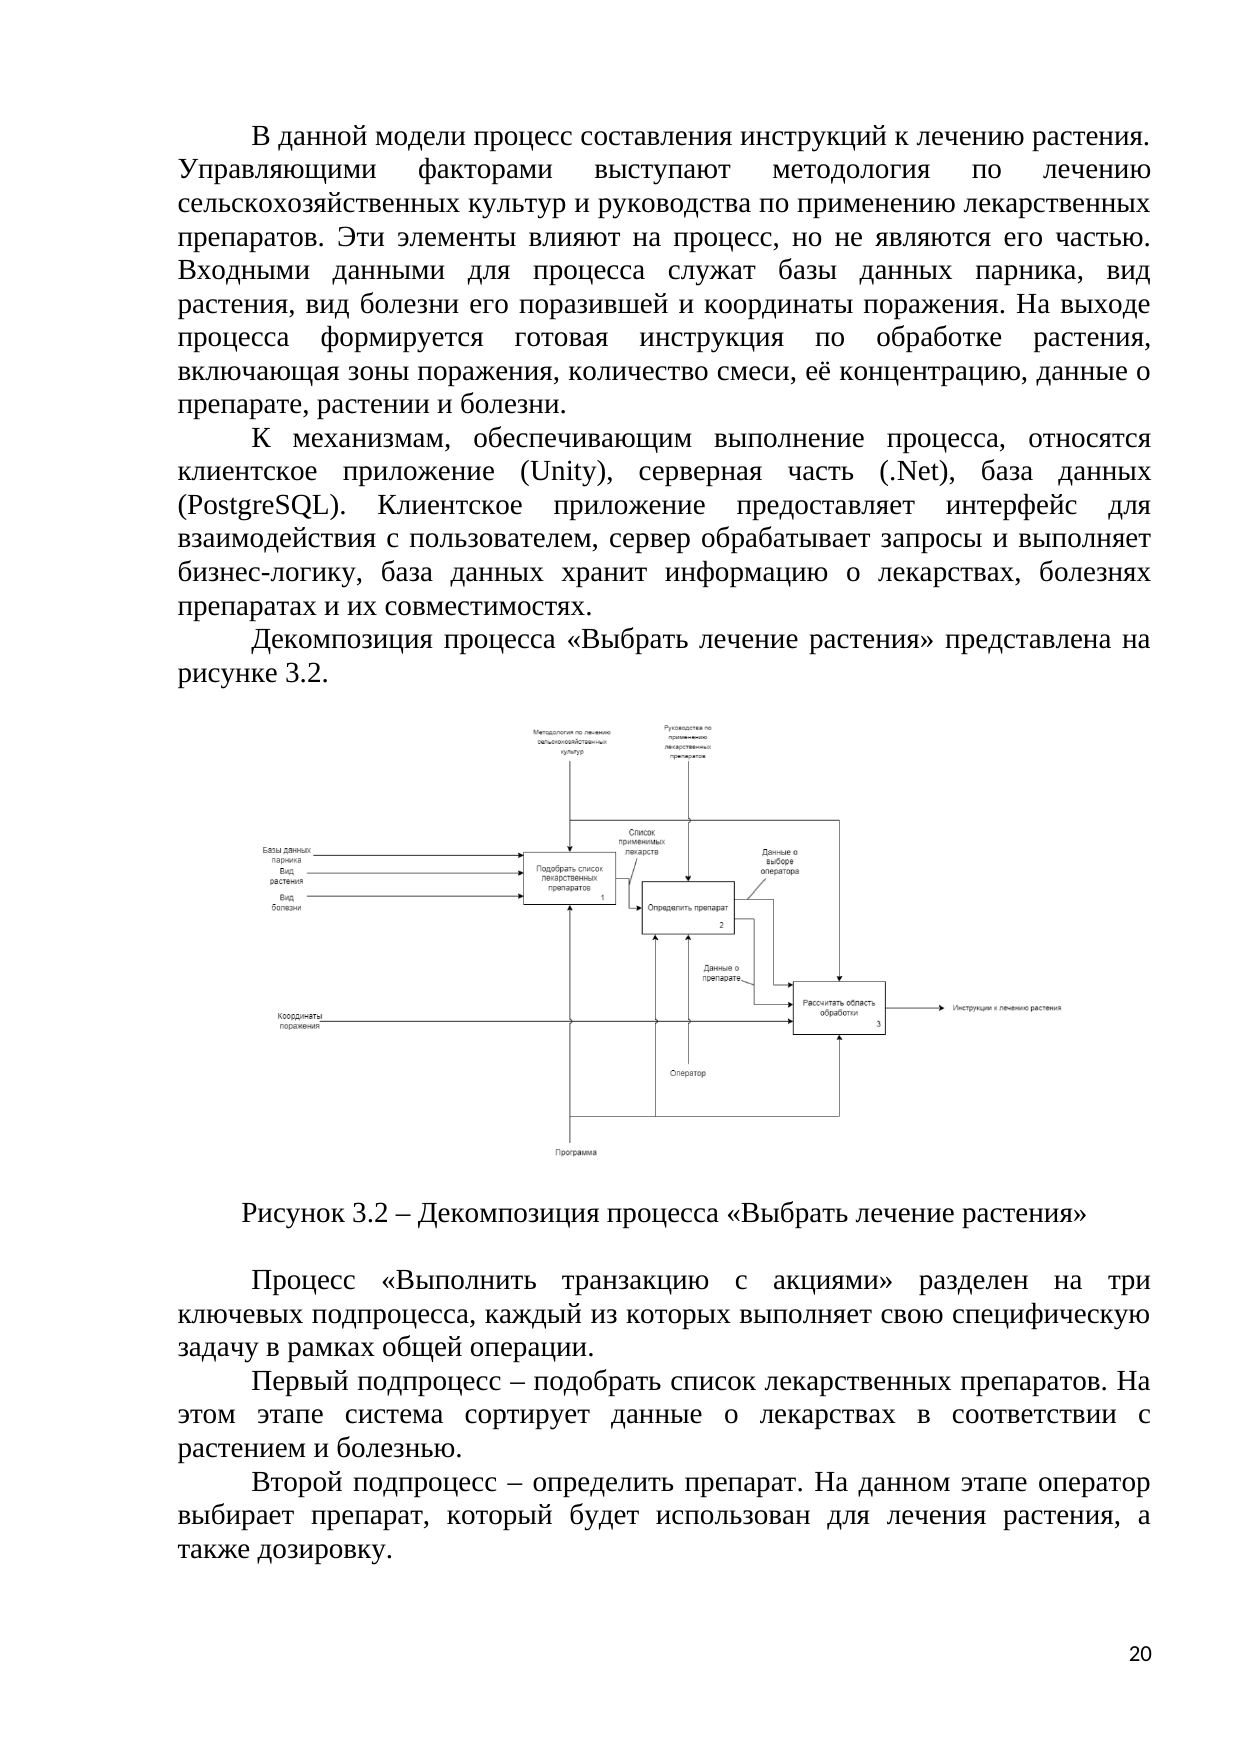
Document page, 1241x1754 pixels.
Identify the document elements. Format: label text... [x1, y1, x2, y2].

text Второй подпроцесс – определить препарат. На данном этапе оператор выбирает препарат, который будет использован для лечения растения, а также дозировку. [177, 1464, 1152, 1564]
text Рисунок 3.2 – Декомпозиция процесса «Выбрать лечение растения» [177, 1195, 1152, 1229]
text Процесс «Выполнить транзакцию с акциями» разделен на три ключевых подпроцесса, каждый из которых выполняет свою специфическую задачу в рамках общей операции. [177, 1262, 1152, 1363]
text Декомпозиция процесса «Выбрать лечение растения» представлена на рисунке 3.2. [177, 621, 1152, 688]
text Первый подпроцесс – подобрать список лекарственных препаратов. На этом этапе система сортирует данные о лекарствах в соответствии с растением и болезнью. [177, 1363, 1152, 1464]
picture [260, 721, 1069, 1162]
text В данной модели процесс составления инструкций к лечению растения. Управляющими факторами выступают методология по лечению сельскохозяйственных культур и руководства по применению лекарственных препаратов. Эти элементы влияют на процесс, но не являются его частью. Входными данными для процесса служат базы данных парника, вид растения, вид болезни его поразившей и координаты поражения. На выходе процесса формируется готовая инструкция по обработке растения, включающая зоны поражения, количество смеси, её концентрацию, данные о препарате, растении и болезни. [177, 118, 1152, 420]
text К механизмам, обеспечивающим выполнение процесса, относятся клиентское приложение (Unity), серверная часть (.Net), база данных (PostgreSQL). Клиентское приложение предоставляет интерфейс для взаимодействия с пользователем, сервер обрабатывает запросы и выполняет бизнес-логику, база данных хранит информацию о лекарствах, болезнях препаратах и их совместимостях. [177, 420, 1152, 621]
